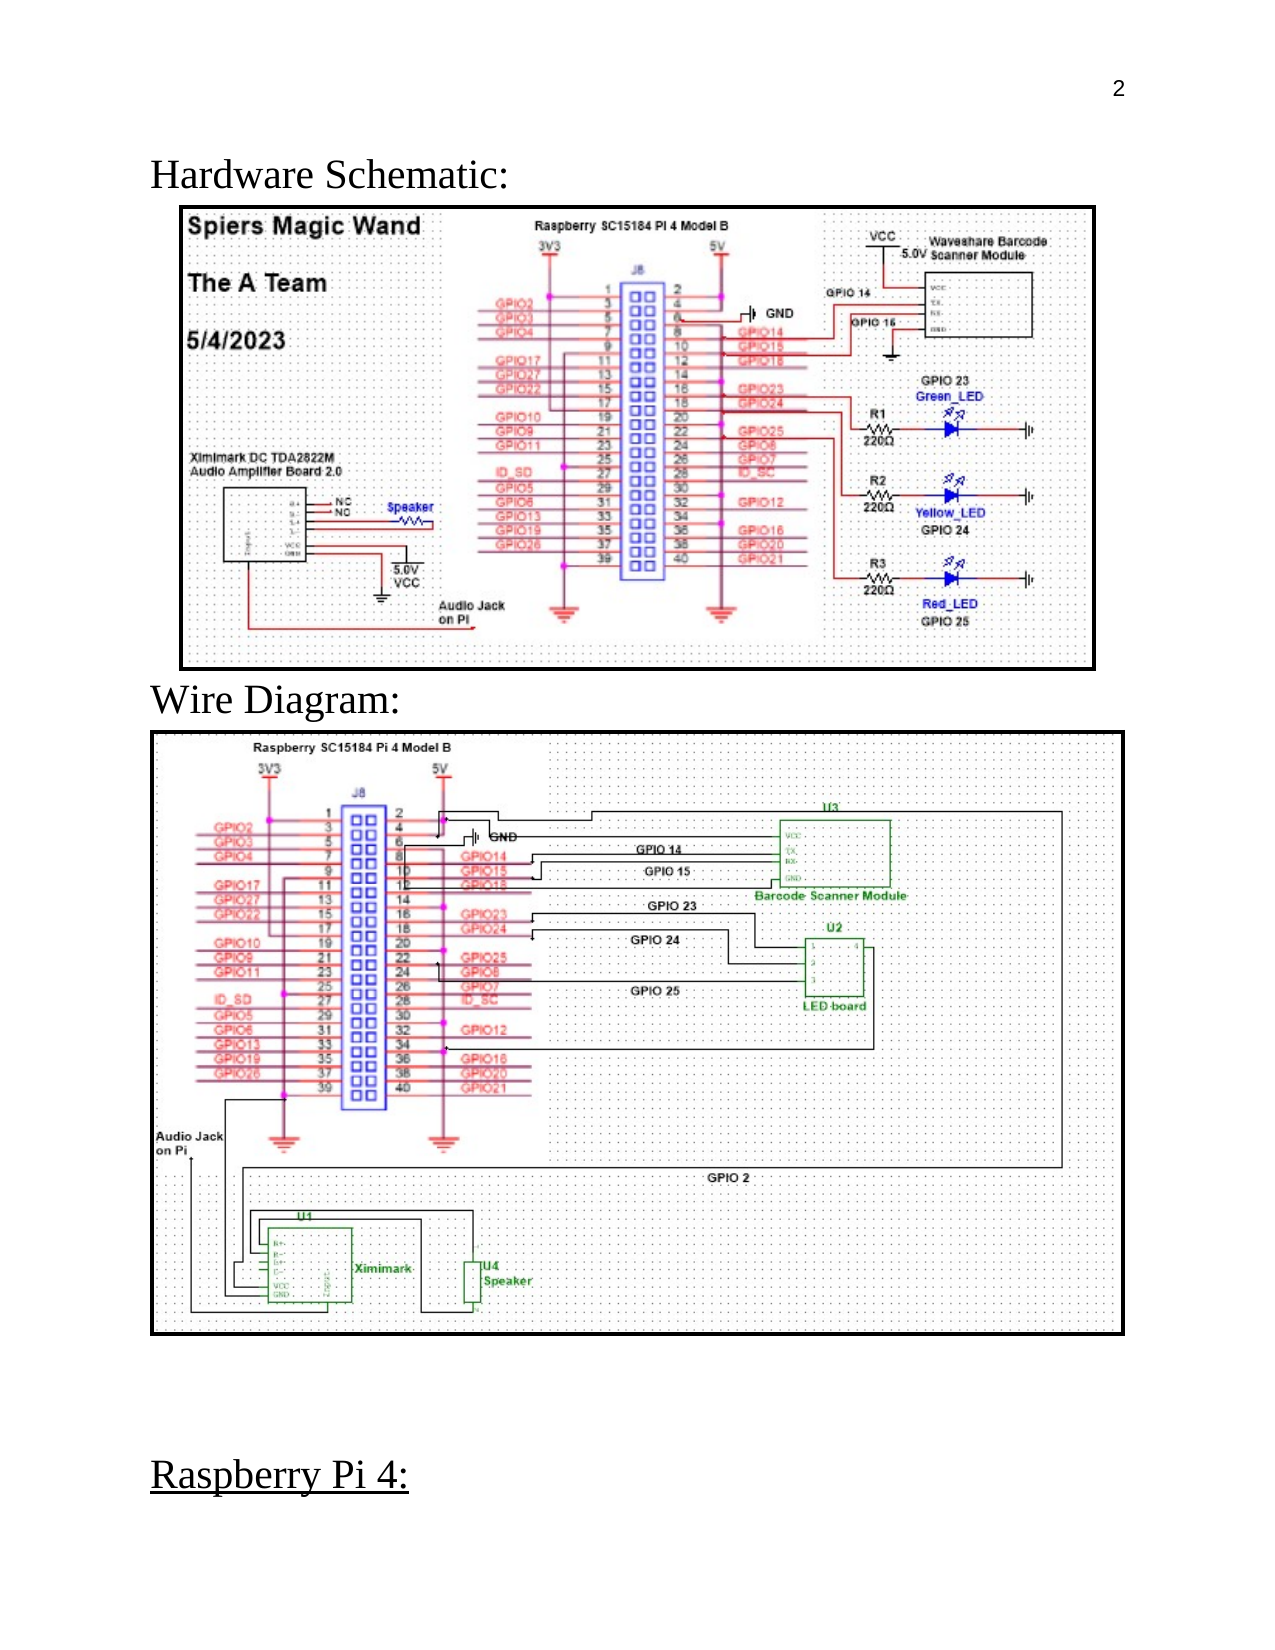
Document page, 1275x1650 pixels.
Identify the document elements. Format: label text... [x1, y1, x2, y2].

text Wire Diagram: [150, 674, 1125, 722]
text Hardware Schematic: [150, 150, 1125, 198]
picture [154, 734, 1121, 1332]
text Raspberry Pi 4: [150, 1450, 1125, 1498]
picture [183, 209, 1092, 667]
